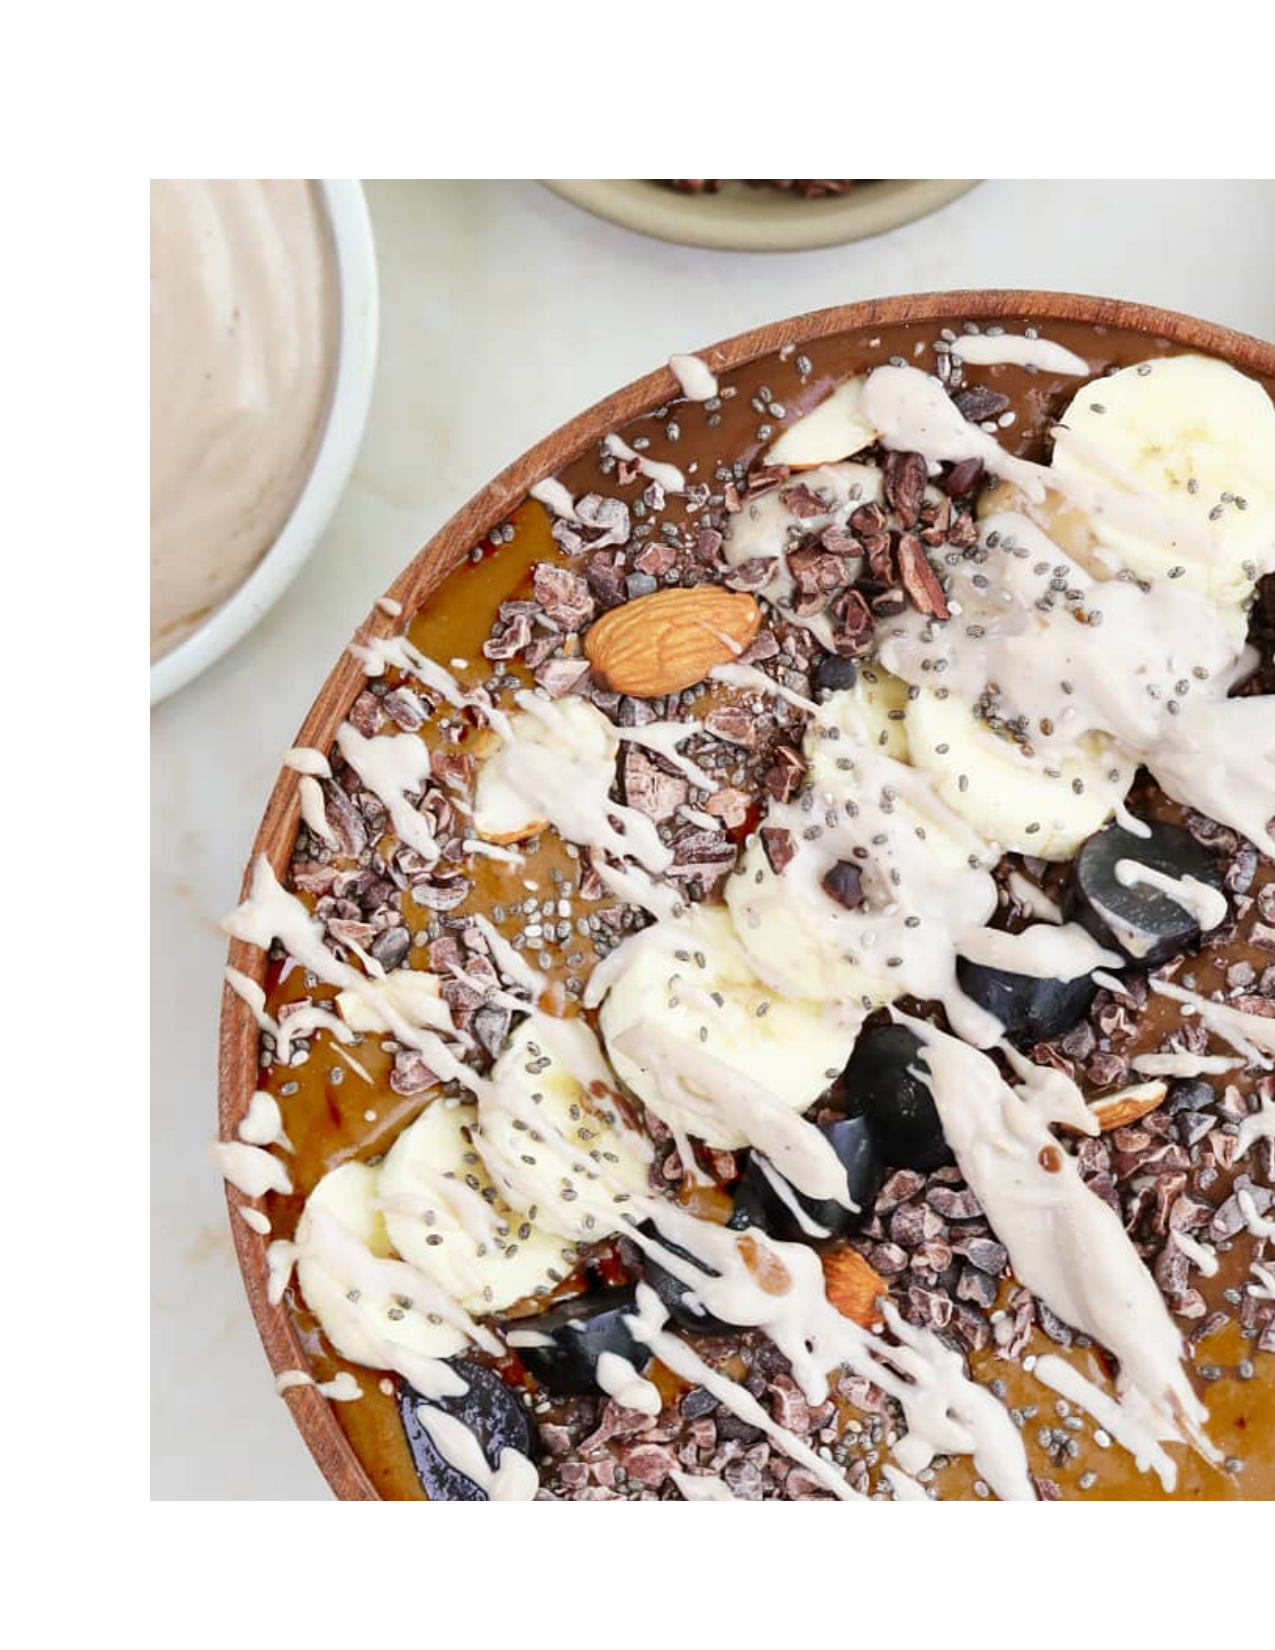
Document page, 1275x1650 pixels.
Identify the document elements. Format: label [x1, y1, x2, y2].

picture [150, 179, 1275, 1501]
